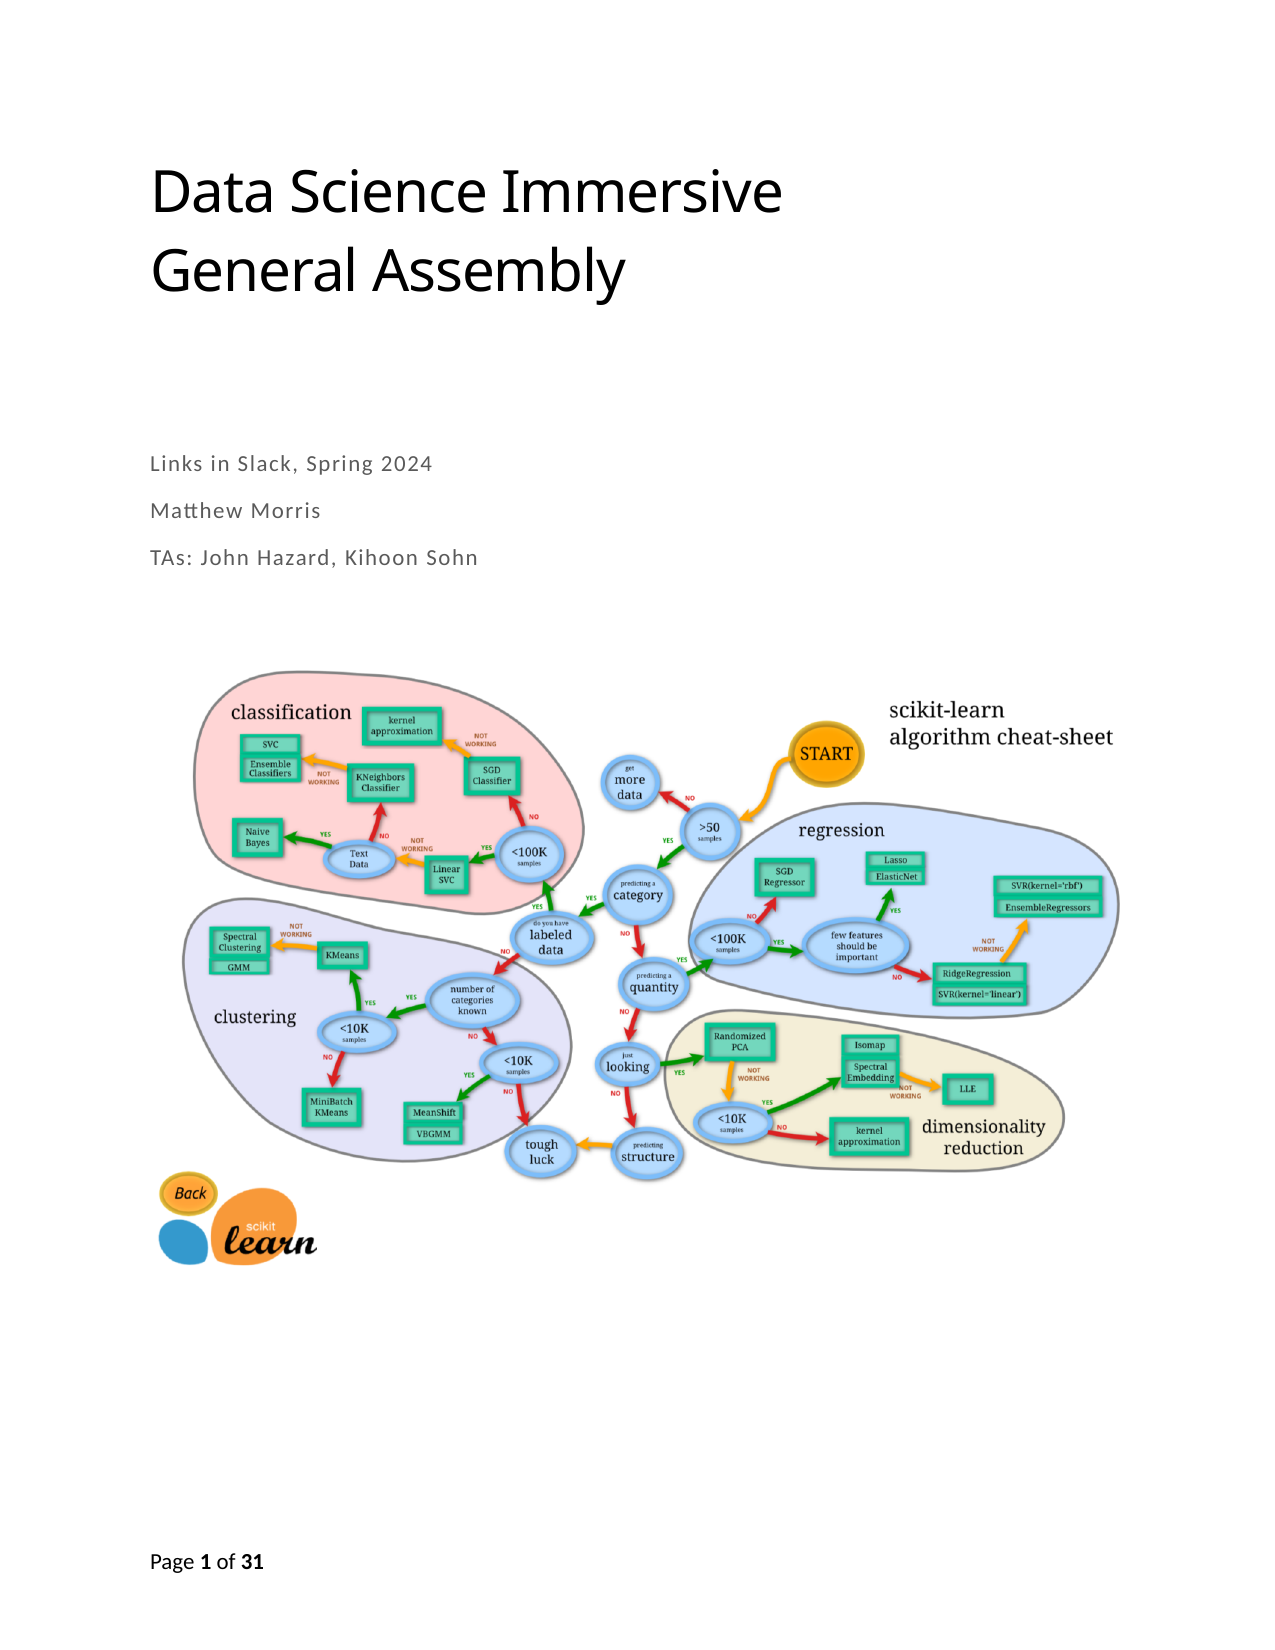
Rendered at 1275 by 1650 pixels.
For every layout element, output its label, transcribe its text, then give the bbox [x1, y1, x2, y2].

picture [150, 667, 1125, 1272]
title Data Science Immersive [150, 150, 1125, 229]
subtitle TAs: John Hazard, Kihoon Sohn [150, 543, 1125, 571]
subtitle Links in Slack, Spring 2024 [150, 449, 1125, 478]
title General Assembly [150, 229, 1125, 309]
subtitle Matthew Morris [150, 496, 1125, 524]
